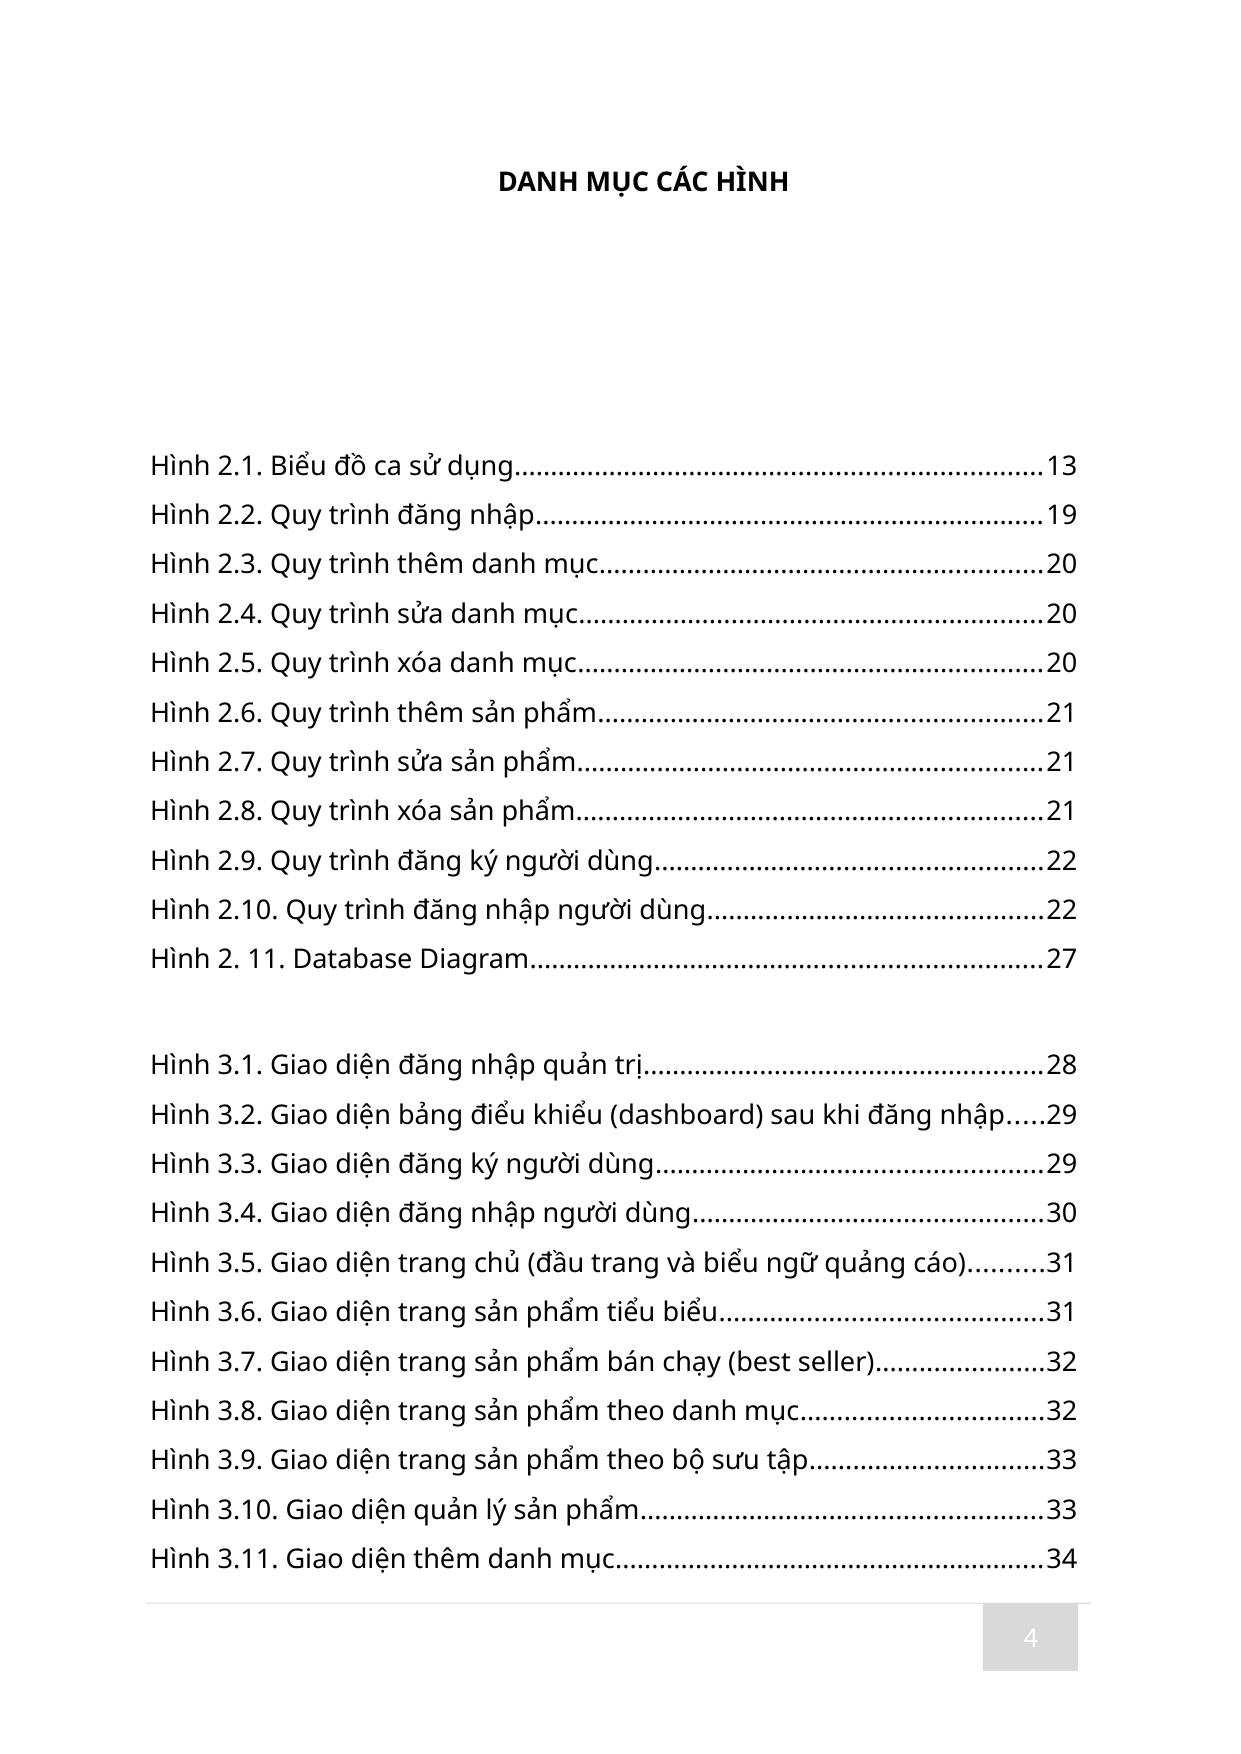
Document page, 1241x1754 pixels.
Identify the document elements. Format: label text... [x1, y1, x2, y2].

text Hình 3.5. Giao diện trang chủ (đầu trang và biểu ngữ quảng cáo) 31 [150, 1243, 1078, 1280]
text Hình 2.4. Quy trình sửa danh mục 20 [150, 594, 1078, 631]
text Hình 2.8. Quy trình xóa sản phẩm 21 [150, 792, 1078, 829]
text Hình 2.5. Quy trình xóa danh mục 20 [150, 644, 1078, 681]
text Hình 3.11. Giao diện thêm danh mục 34 [150, 1539, 1078, 1576]
text Hình 2.2. Quy trình đăng nhập 19 [150, 496, 1078, 532]
text Hình 3.6. Giao diện trang sản phẩm tiểu biểu 31 [150, 1293, 1078, 1329]
text Hình 3.10. Giao diện quản lý sản phẩm 33 [150, 1490, 1078, 1527]
text Hình 3.3. Giao diện đăng ký người dùng 29 [150, 1144, 1078, 1181]
text Hình 3.9. Giao diện trang sản phẩm theo bộ sưu tập 33 [150, 1441, 1078, 1478]
text Hình 3.4. Giao diện đăng nhập người dùng 30 [150, 1194, 1078, 1231]
text Hình 2. 11. Database Diagram 27 [150, 940, 1078, 977]
text Hình 3.8. Giao diện trang sản phẩm theo danh mục 32 [150, 1391, 1078, 1428]
text Hình 2.7. Quy trình sửa sản phẩm 21 [150, 742, 1078, 779]
subtitle DANH MỤC CÁC HÌNH [150, 162, 1078, 199]
text Hình 2.6. Quy trình thêm sản phẩm 21 [150, 693, 1078, 730]
text Hình 3.2. Giao diện bảng điểu khiểu (dashboard) sau khi đăng nhập 29 [150, 1095, 1078, 1132]
text Hình 2.1. Biểu đồ ca sử dụng 13 [150, 446, 1078, 483]
text Hình 3.1. Giao diện đăng nhập quản trị 28 [150, 1046, 1078, 1083]
text Hình 2.10. Quy trình đăng nhập người dùng 22 [150, 891, 1078, 927]
text Hình 2.9. Quy trình đăng ký người dùng 22 [150, 841, 1078, 878]
text Hình 2.3. Quy trình thêm danh mục 20 [150, 545, 1078, 582]
text Hình 3.7. Giao diện trang sản phẩm bán chạy (best seller) 32 [150, 1342, 1078, 1379]
